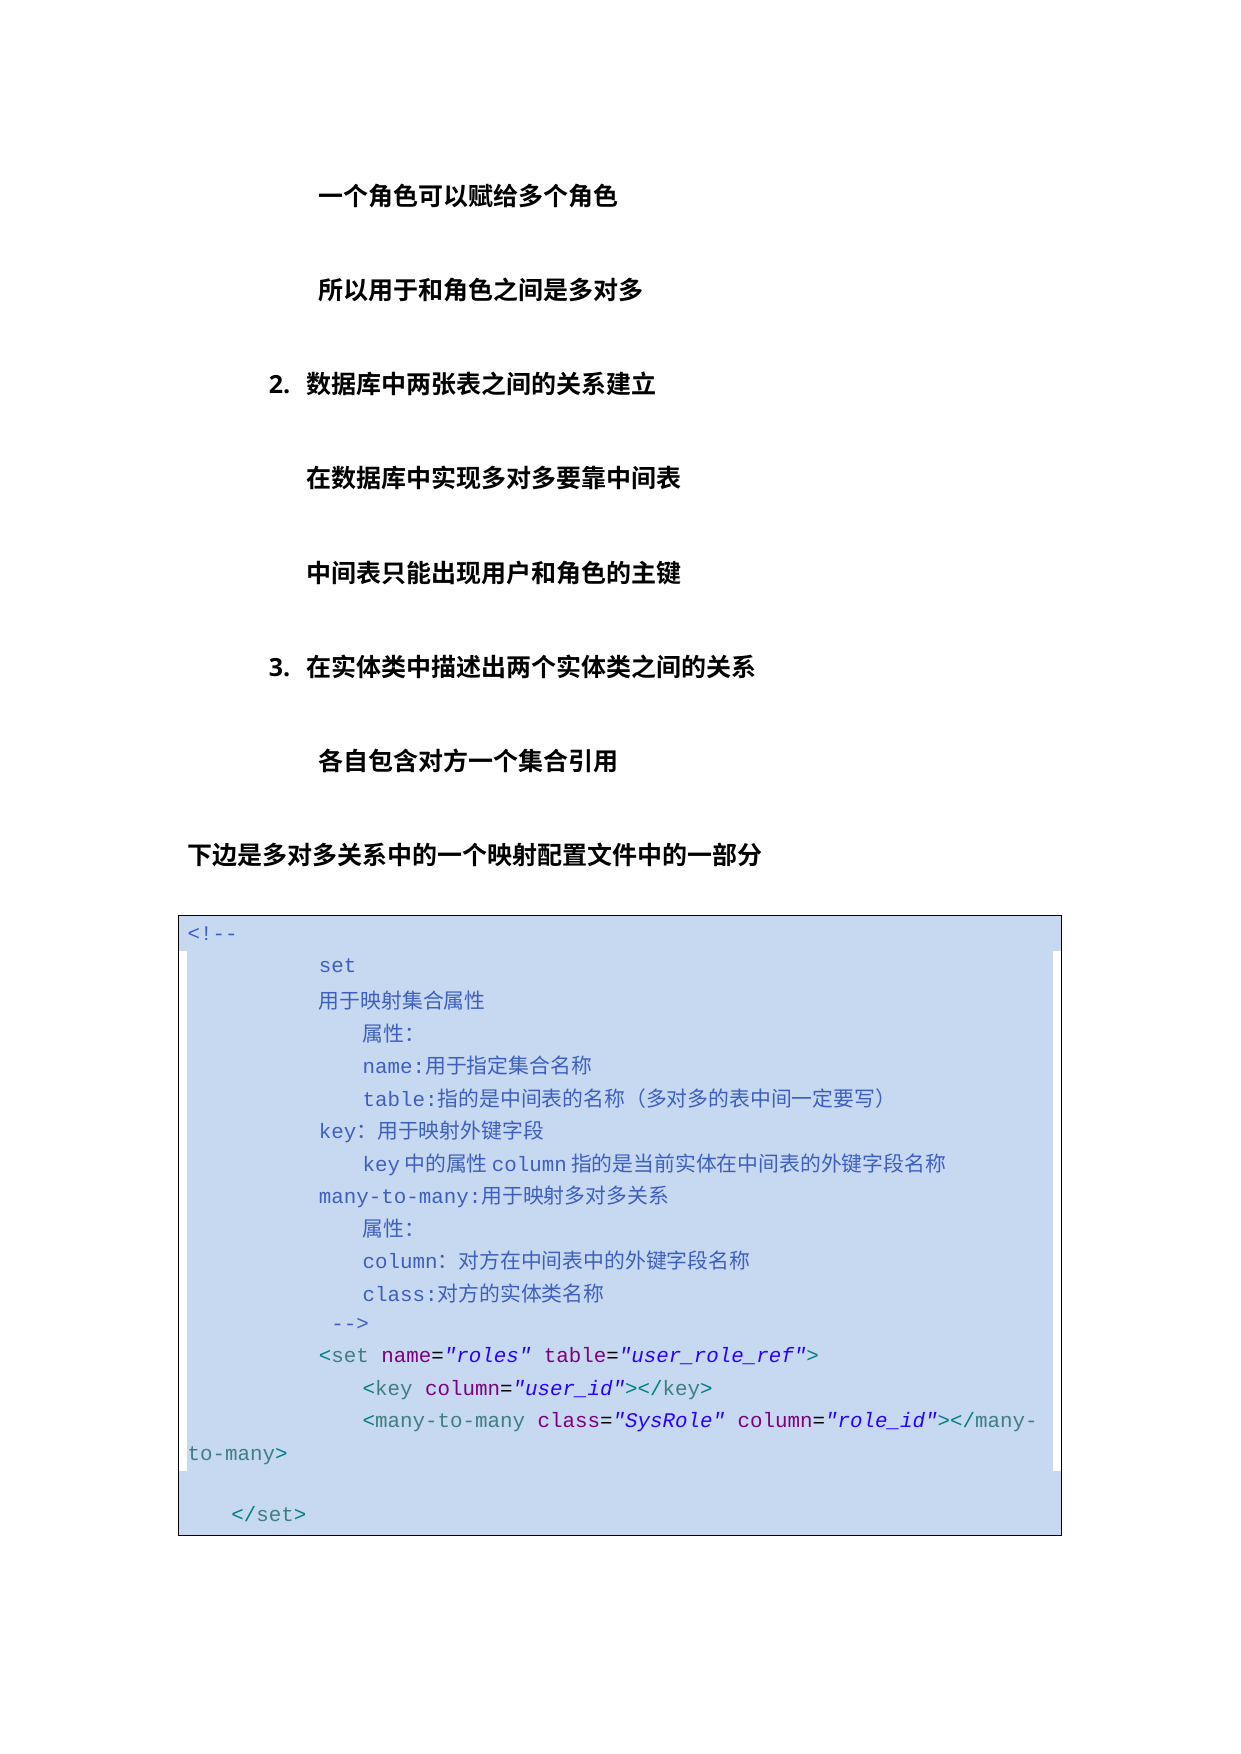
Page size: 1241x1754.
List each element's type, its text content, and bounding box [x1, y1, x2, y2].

text 所以用于和角色之间是多对多 [319, 256, 1053, 321]
text --> [187, 1308, 1053, 1341]
list 数据库中两张表之间的关系建立 [269, 350, 1053, 415]
text 属性： [187, 1211, 1053, 1243]
text 在数据库中实现多对多要靠中间表 [306, 444, 1053, 509]
text class:对方的实体类名称 [187, 1276, 1053, 1308]
text 属性： [187, 1016, 1053, 1048]
text key中的属性column指的是当前实体在中间表的外键字段名称 [187, 1146, 1053, 1178]
text table:指的是中间表的名称（多对多的表中间一定要写） [187, 1081, 1053, 1113]
text name:用于指定集合名称 [187, 1048, 1053, 1081]
text 一个角色可以赋给多个角色 [319, 162, 1053, 227]
text <set name="roles" table="user_role_ref"> [187, 1341, 1053, 1373]
text column：对方在中间表中的外键字段名称 [187, 1243, 1053, 1276]
text 中间表只能出现用户和角色的主键 [306, 539, 1053, 604]
text <!-- [179, 916, 1061, 951]
text 用于映射集合属性 [187, 983, 1053, 1016]
text many-to-many:用于映射多对多关系 [187, 1178, 1053, 1211]
text <key column="user_id"></key> [187, 1373, 1053, 1406]
list 在实体类中描述出两个实体类之间的关系 [269, 633, 1053, 698]
text </set> [179, 1497, 1061, 1535]
text <many-to-many class="SysRole" column="role_id"></many-to-many> [187, 1406, 1053, 1471]
text 各自包含对方一个集合引用 [319, 727, 1053, 792]
text key：用于映射外键字段 [187, 1113, 1053, 1146]
text set [187, 951, 1053, 983]
text 下边是多对多关系中的一个映射配置文件中的一部分 [187, 821, 1053, 886]
